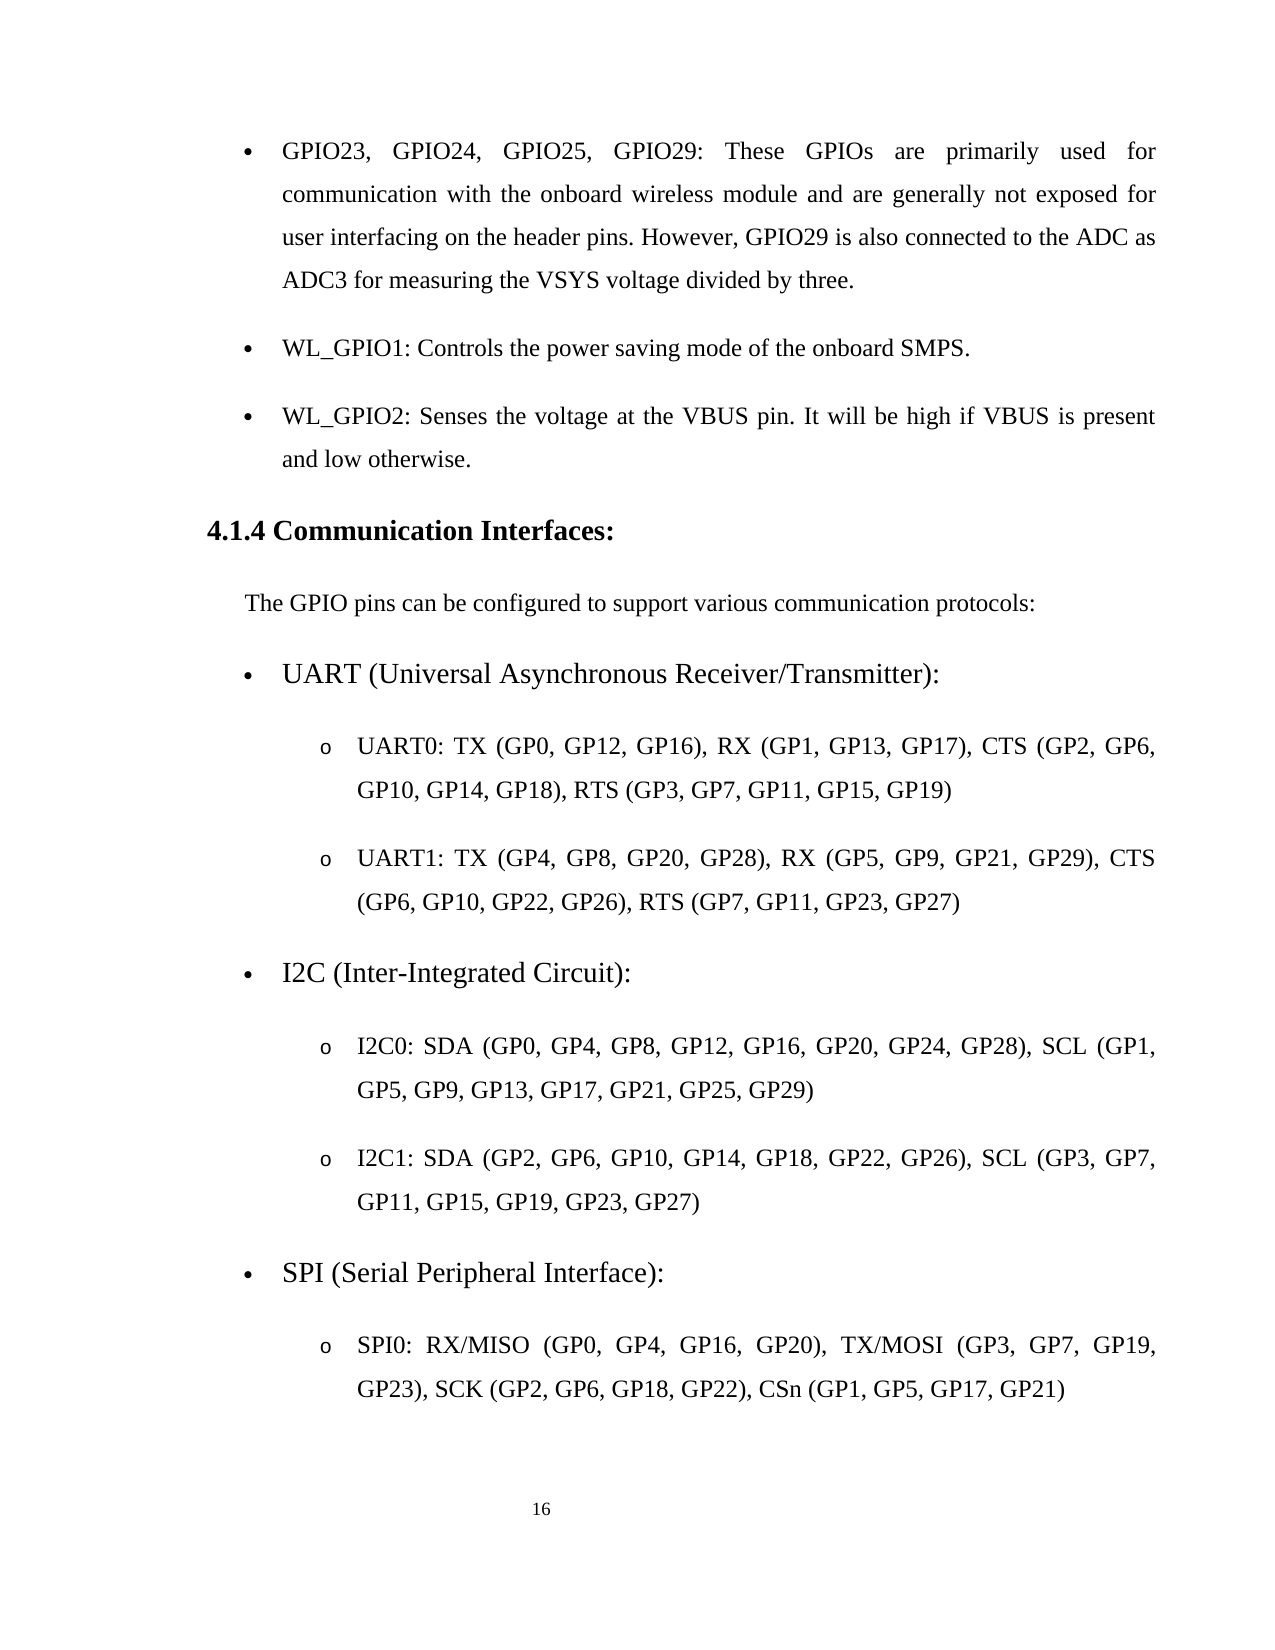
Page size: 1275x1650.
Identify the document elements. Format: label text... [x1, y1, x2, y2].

list UART (Universal Asynchronous Receiver/Transmitter): [244, 656, 1157, 690]
list SPI0: RX/MISO (GP0, GP4, GP16, GP20), TX/MOSI (GP3, GP7, GP19, GP23), SCK (GP2, GP6, GP18, GP22), CSn (GP1, GP5, GP17, GP21) [319, 1330, 1157, 1403]
list SPI (Serial Peripheral Interface): [244, 1255, 1157, 1289]
list WL_GPIO1: Controls the power saving mode of the onboard SMPS. [244, 333, 1157, 362]
list I2C (Inter-Integrated Circuit): [244, 956, 1157, 989]
list I2C1: SDA (GP2, GP6, GP10, GP14, GP18, GP22, GP26), SCL (GP3, GP7, GP11, GP15, GP19, GP23, GP27) [319, 1143, 1157, 1216]
list UART0: TX (GP0, GP12, GP16), RX (GP1, GP13, GP17), CTS (GP2, GP6, GP10, GP14, GP18), RTS (GP3, GP7, GP11, GP15, GP19) [319, 731, 1157, 804]
list WL_GPIO2: Senses the voltage at the VBUS pin. It will be high if VBUS is present and low otherwise. [244, 401, 1157, 473]
list I2C0: SDA (GP0, GP4, GP8, GP12, GP16, GP20, GP24, GP28), SCL (GP1, GP5, GP9, GP13, GP17, GP21, GP25, GP29) [319, 1031, 1157, 1104]
text The GPIO pins can be configured to support various communication protocols: [244, 588, 1157, 617]
text 4.1.4 Communication Interfaces: [207, 513, 1157, 546]
list UART1: TX (GP4, GP8, GP20, GP28), RX (GP5, GP9, GP21, GP29), CTS (GP6, GP10, GP22, GP26), RTS (GP7, GP11, GP23, GP27) [319, 843, 1157, 916]
list GPIO23, GPIO24, GPIO25, GPIO29: These GPIOs are primarily used for communication with the onboard wireless module and are generally not exposed for user interfacing on the header pins. However, GPIO29 is also connected to the ADC as ADC3 for measuring the VSYS voltage divided by three. [244, 136, 1157, 294]
